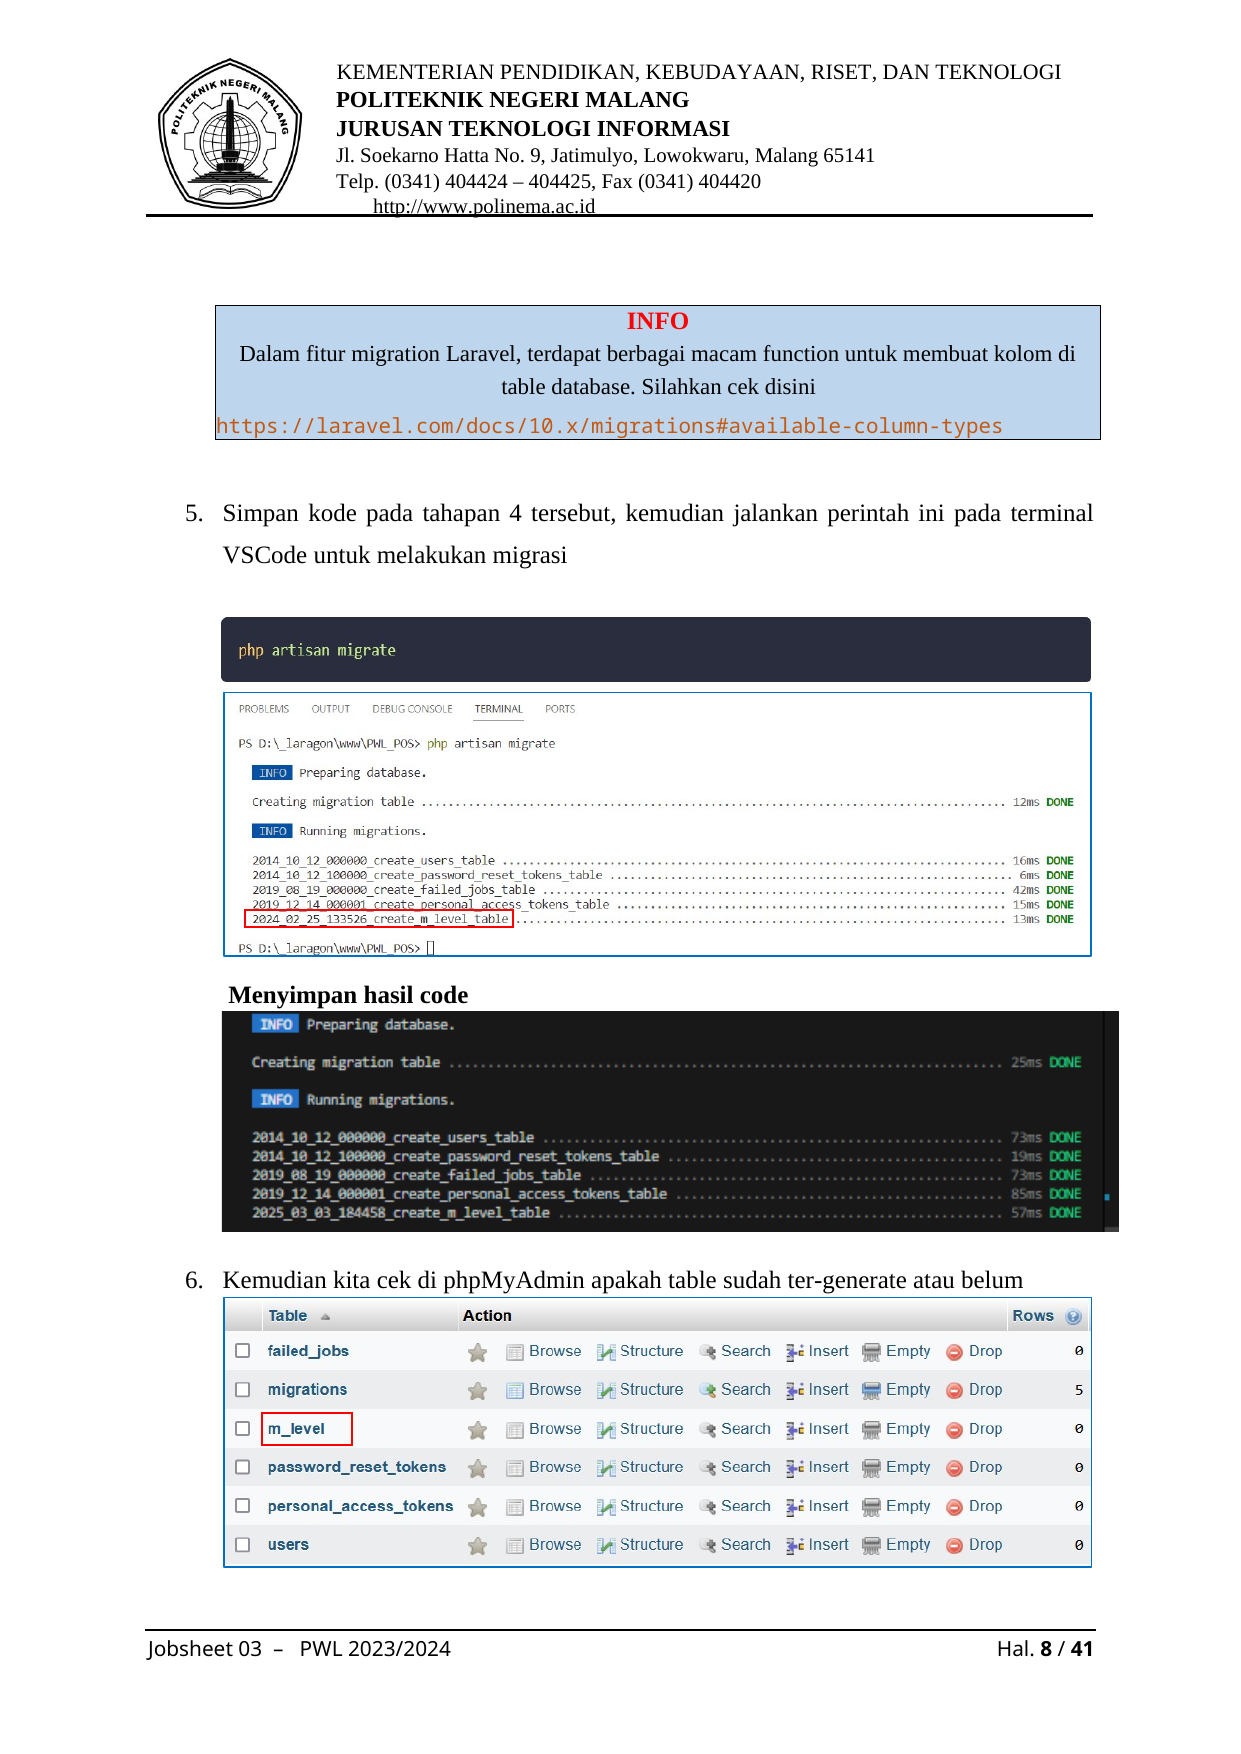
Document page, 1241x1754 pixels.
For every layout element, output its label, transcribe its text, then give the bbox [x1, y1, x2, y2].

picture [225, 693, 1090, 955]
picture [225, 1298, 1091, 1566]
list Simpan kode pada tahapan 4 tersebut, kemudian jalankan perintah ini pada terminal VSCode untuk melakukan migrasi [185, 498, 1095, 569]
text INFO [216, 306, 1100, 334]
picture [221, 1011, 1119, 1232]
text https://laravel.com/docs/10.x/migrations#available-column-types [216, 410, 1100, 439]
picture [221, 617, 1091, 682]
list Kemudian kita cek di phpMyAdmin apakah table sudah ter-generate atau belum [185, 1265, 1095, 1294]
picture [158, 58, 304, 209]
text Menyimpan hasil code [222, 981, 1100, 1009]
text Dalam fitur migration Laravel, terdapat berbagai macam function untuk membuat kolom di table database. Silahkan cek disini [216, 340, 1100, 399]
